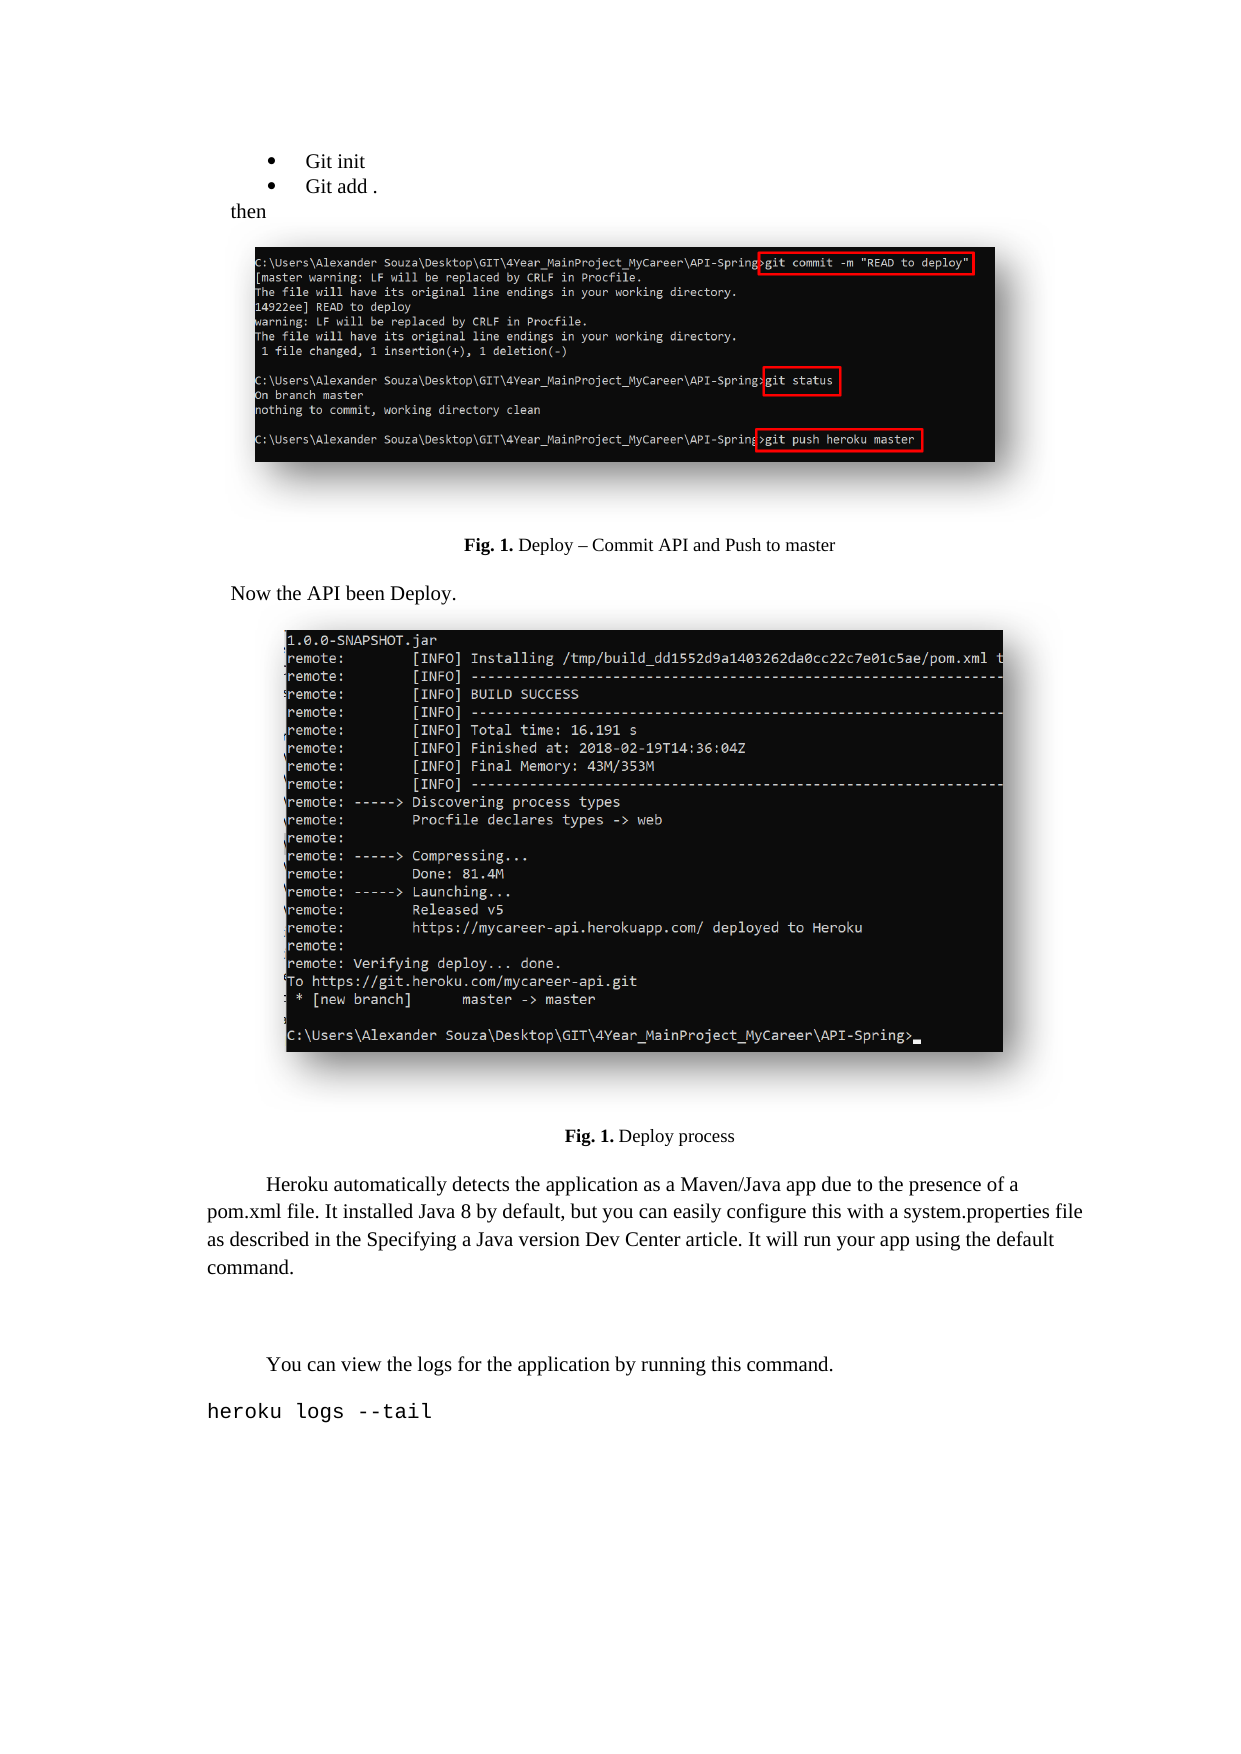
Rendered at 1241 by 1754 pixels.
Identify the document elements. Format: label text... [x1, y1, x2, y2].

text then [207, 198, 1092, 223]
list Git init [268, 148, 1092, 173]
text You can view the logs for the application by running this command. [207, 1352, 1092, 1376]
picture [255, 247, 995, 462]
text Heroku automatically detects the application as a Maven/Java app due to the presence of a pom.xml file. It installed Java 8 by default, but you can easily configure this with a system.properties file as described in the Specifying a Java version Dev Center article. It will run your app using the default command. [207, 1172, 1092, 1279]
text heroku logs --tail [207, 1400, 1092, 1425]
list Git add . [268, 173, 1092, 198]
text Now the API been Deploy. [207, 580, 1092, 605]
picture [284, 630, 1003, 1052]
